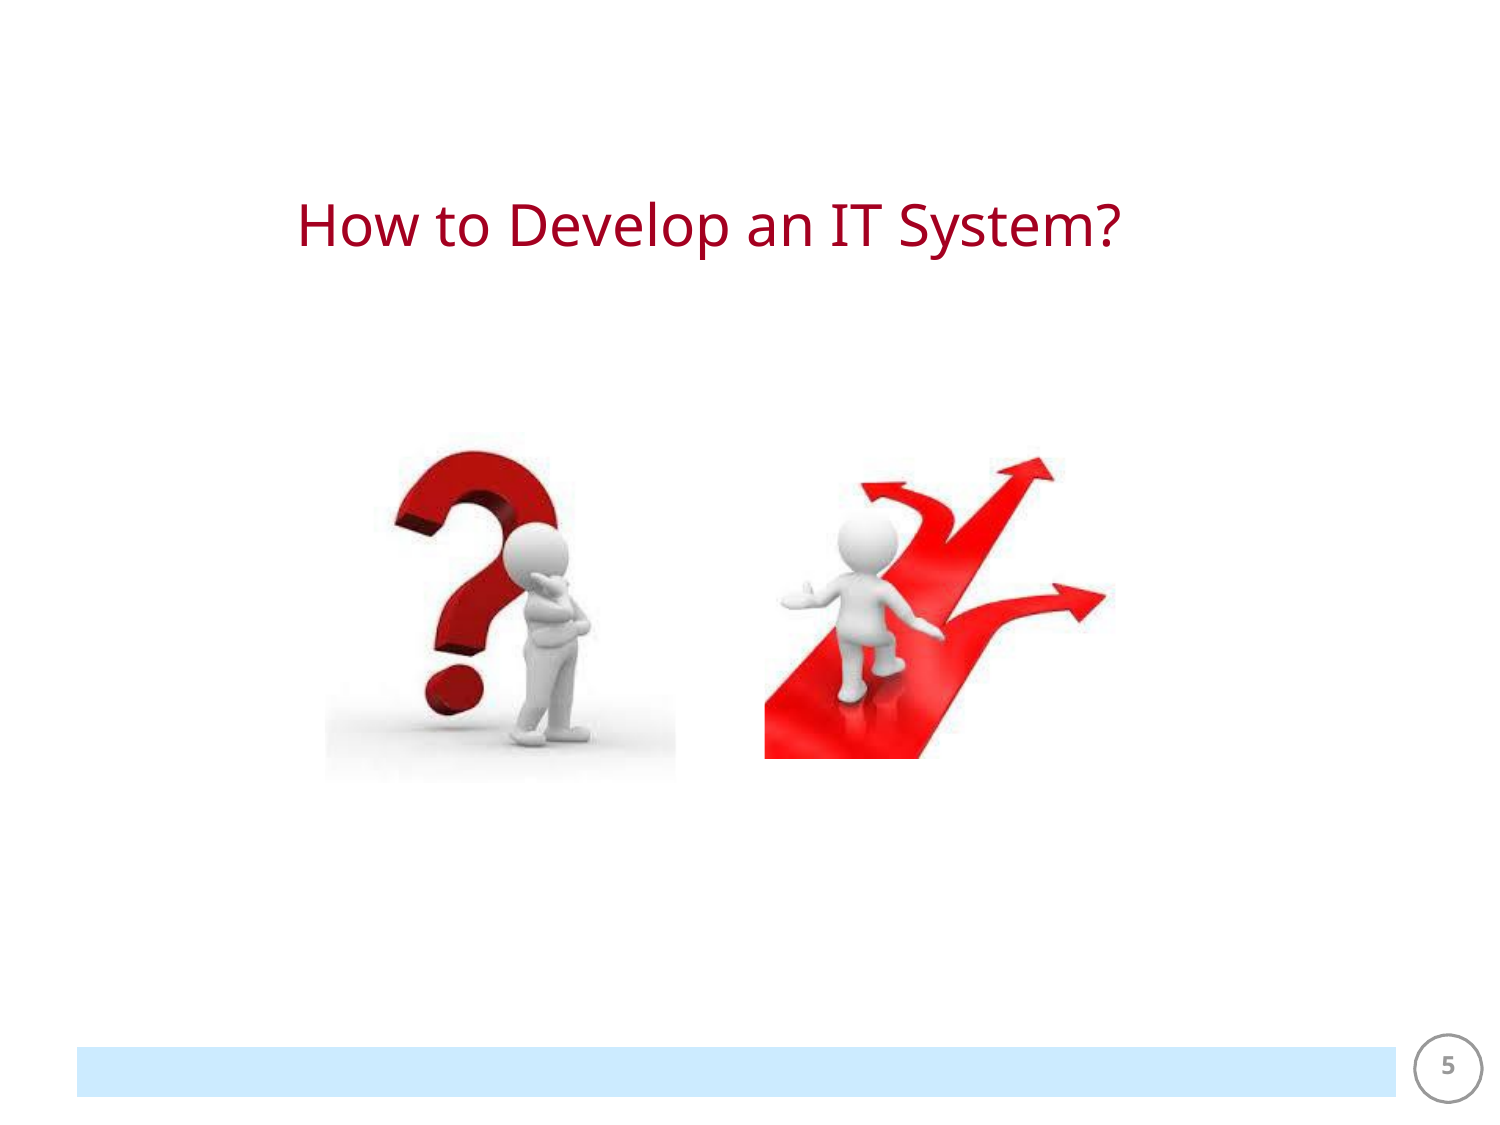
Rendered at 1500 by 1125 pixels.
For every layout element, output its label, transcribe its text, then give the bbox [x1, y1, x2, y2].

picture [764, 408, 1117, 759]
text How to Develop an IT System? [296, 191, 1498, 258]
picture [324, 432, 677, 783]
